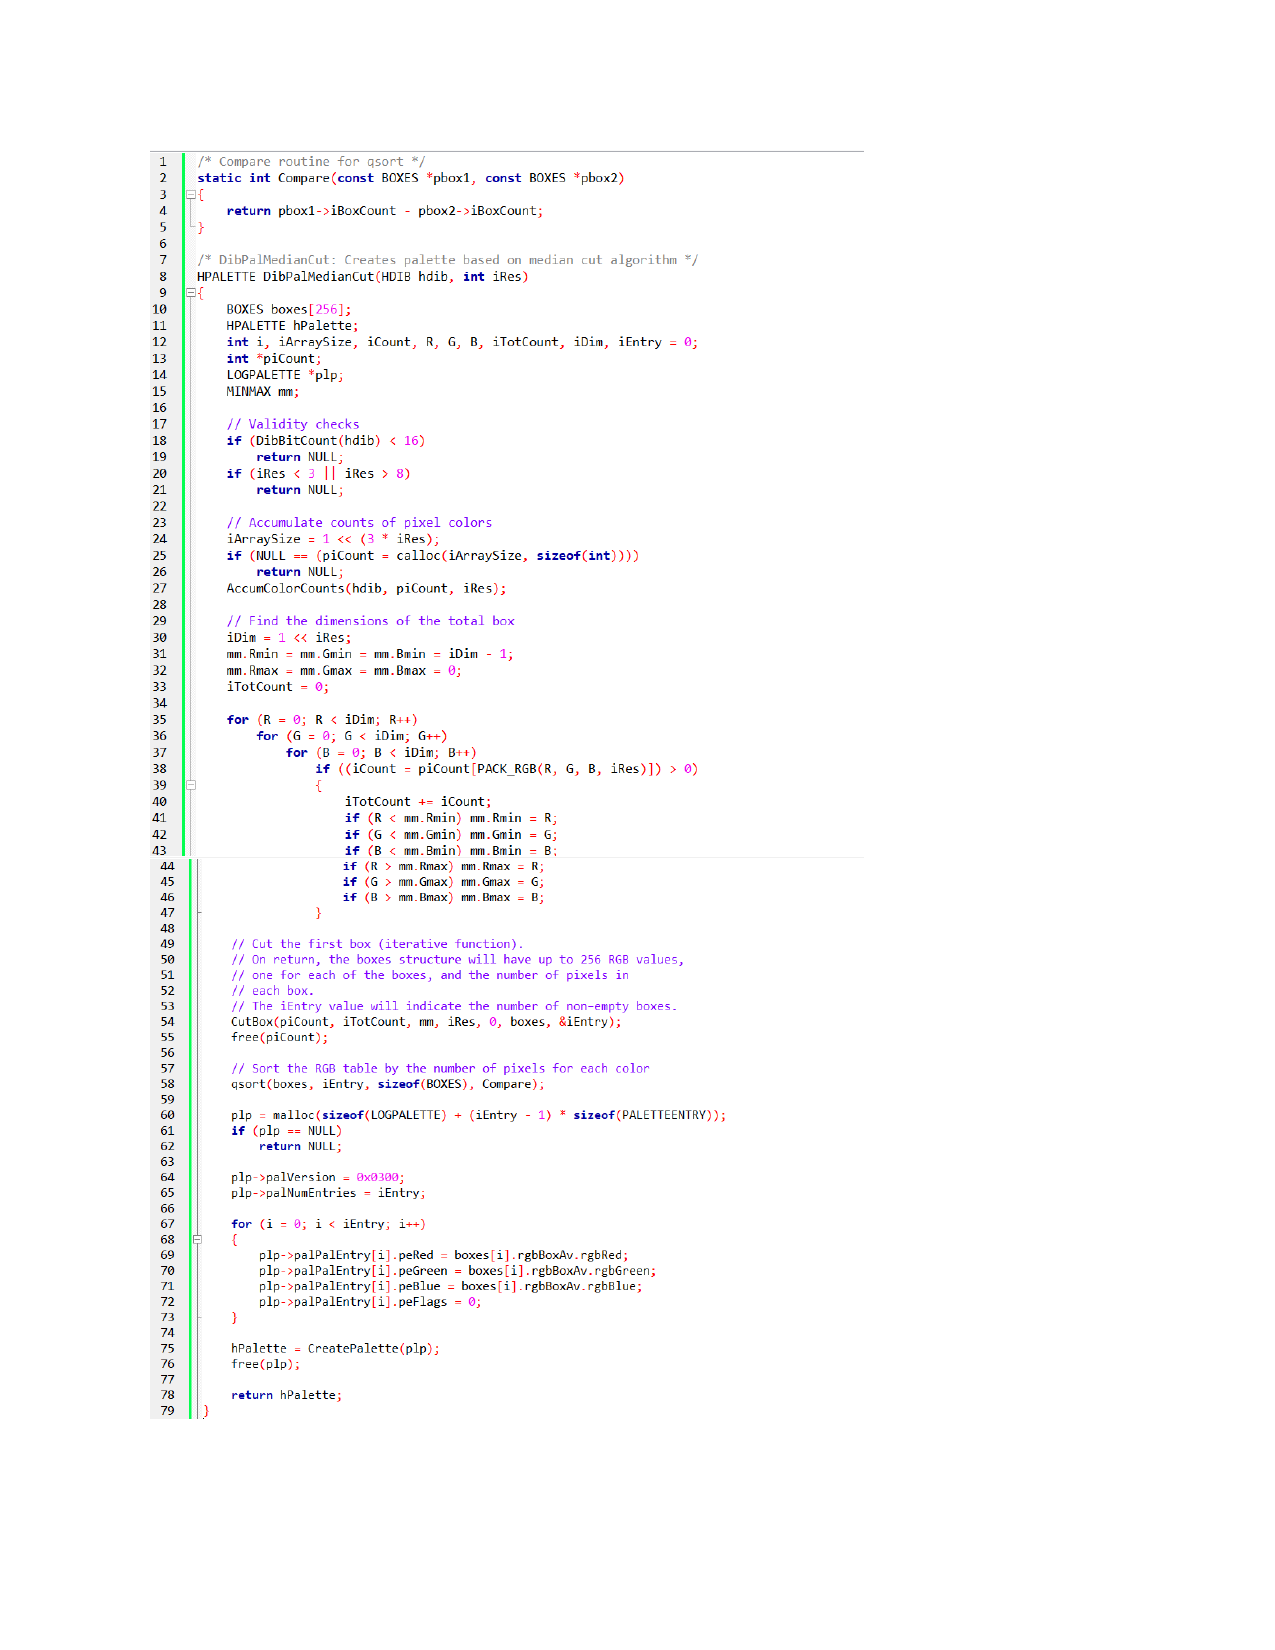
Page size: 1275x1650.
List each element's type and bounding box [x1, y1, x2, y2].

picture [150, 150, 864, 858]
picture [150, 859, 856, 1419]
